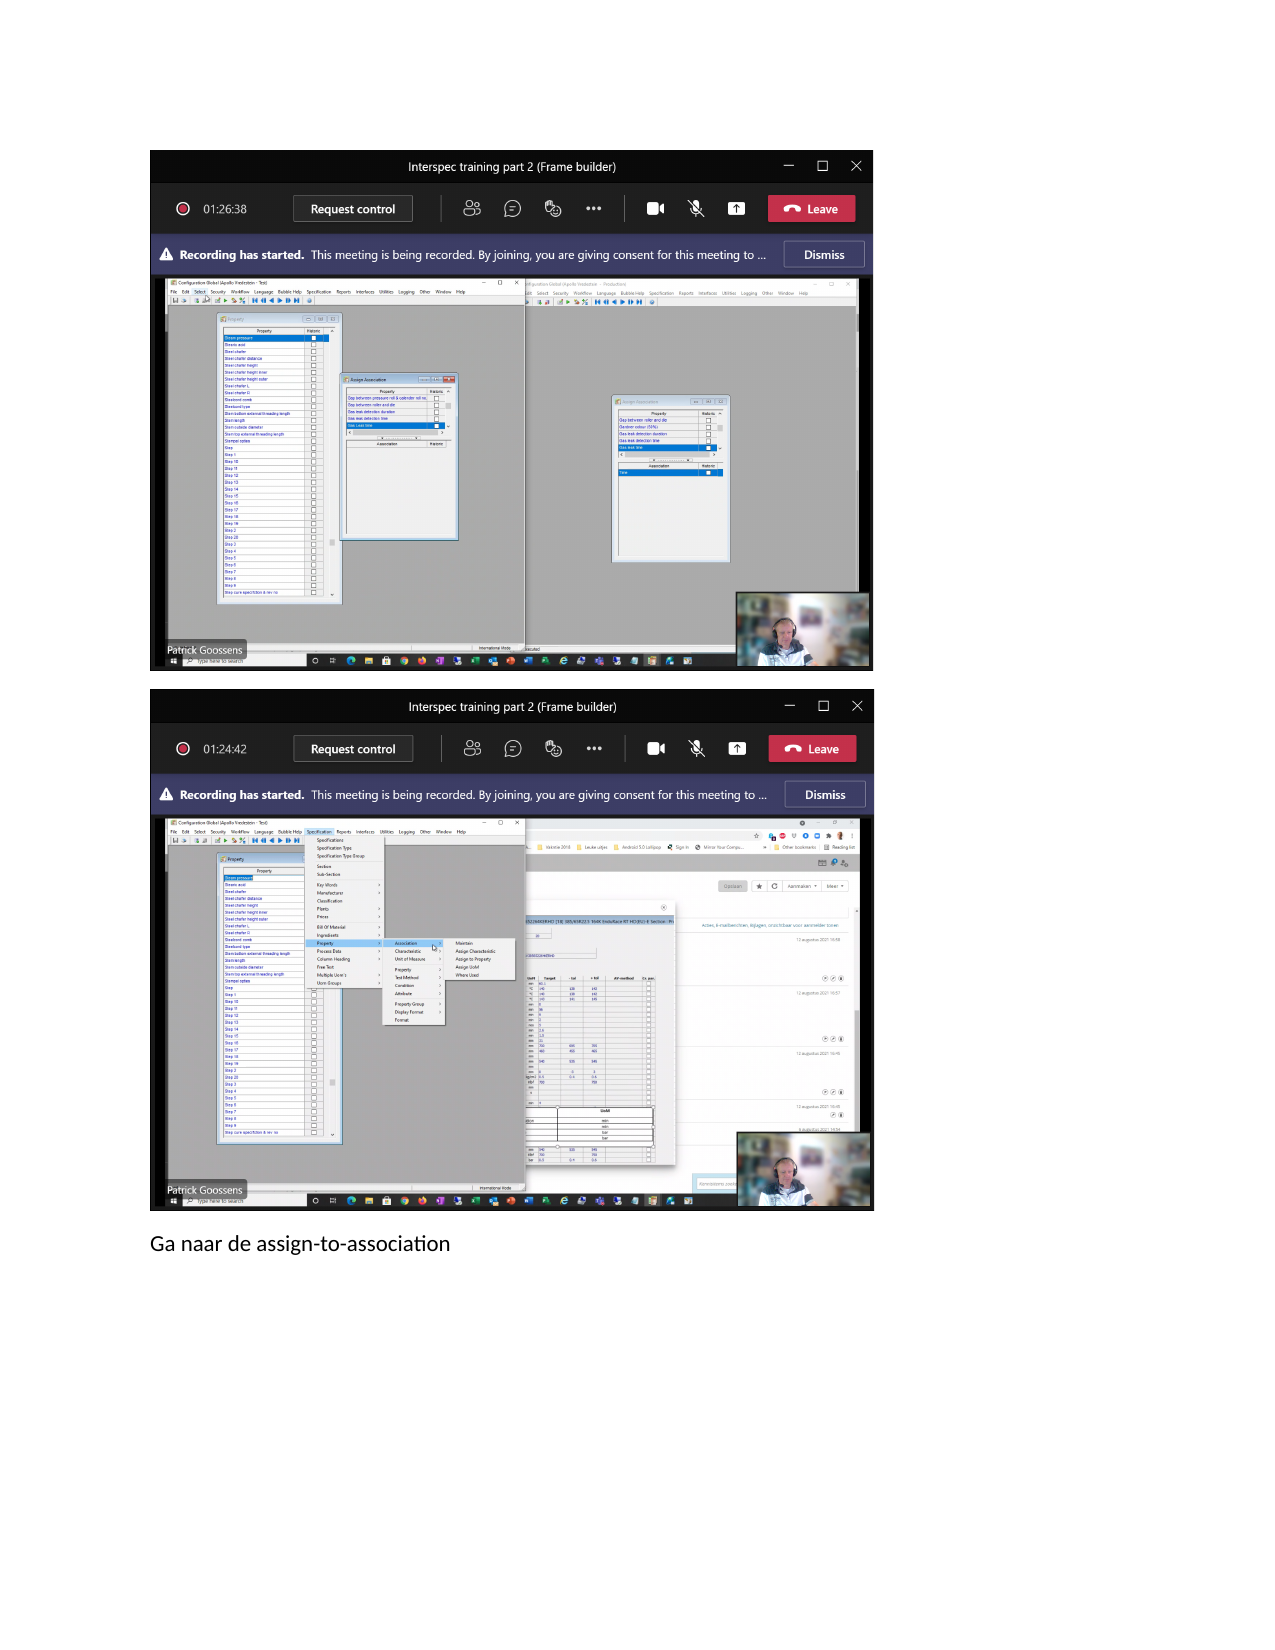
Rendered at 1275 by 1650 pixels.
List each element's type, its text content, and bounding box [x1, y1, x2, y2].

picture [150, 150, 874, 671]
picture [150, 689, 875, 1211]
text Ga naar de assign-to-association [150, 1229, 1125, 1257]
